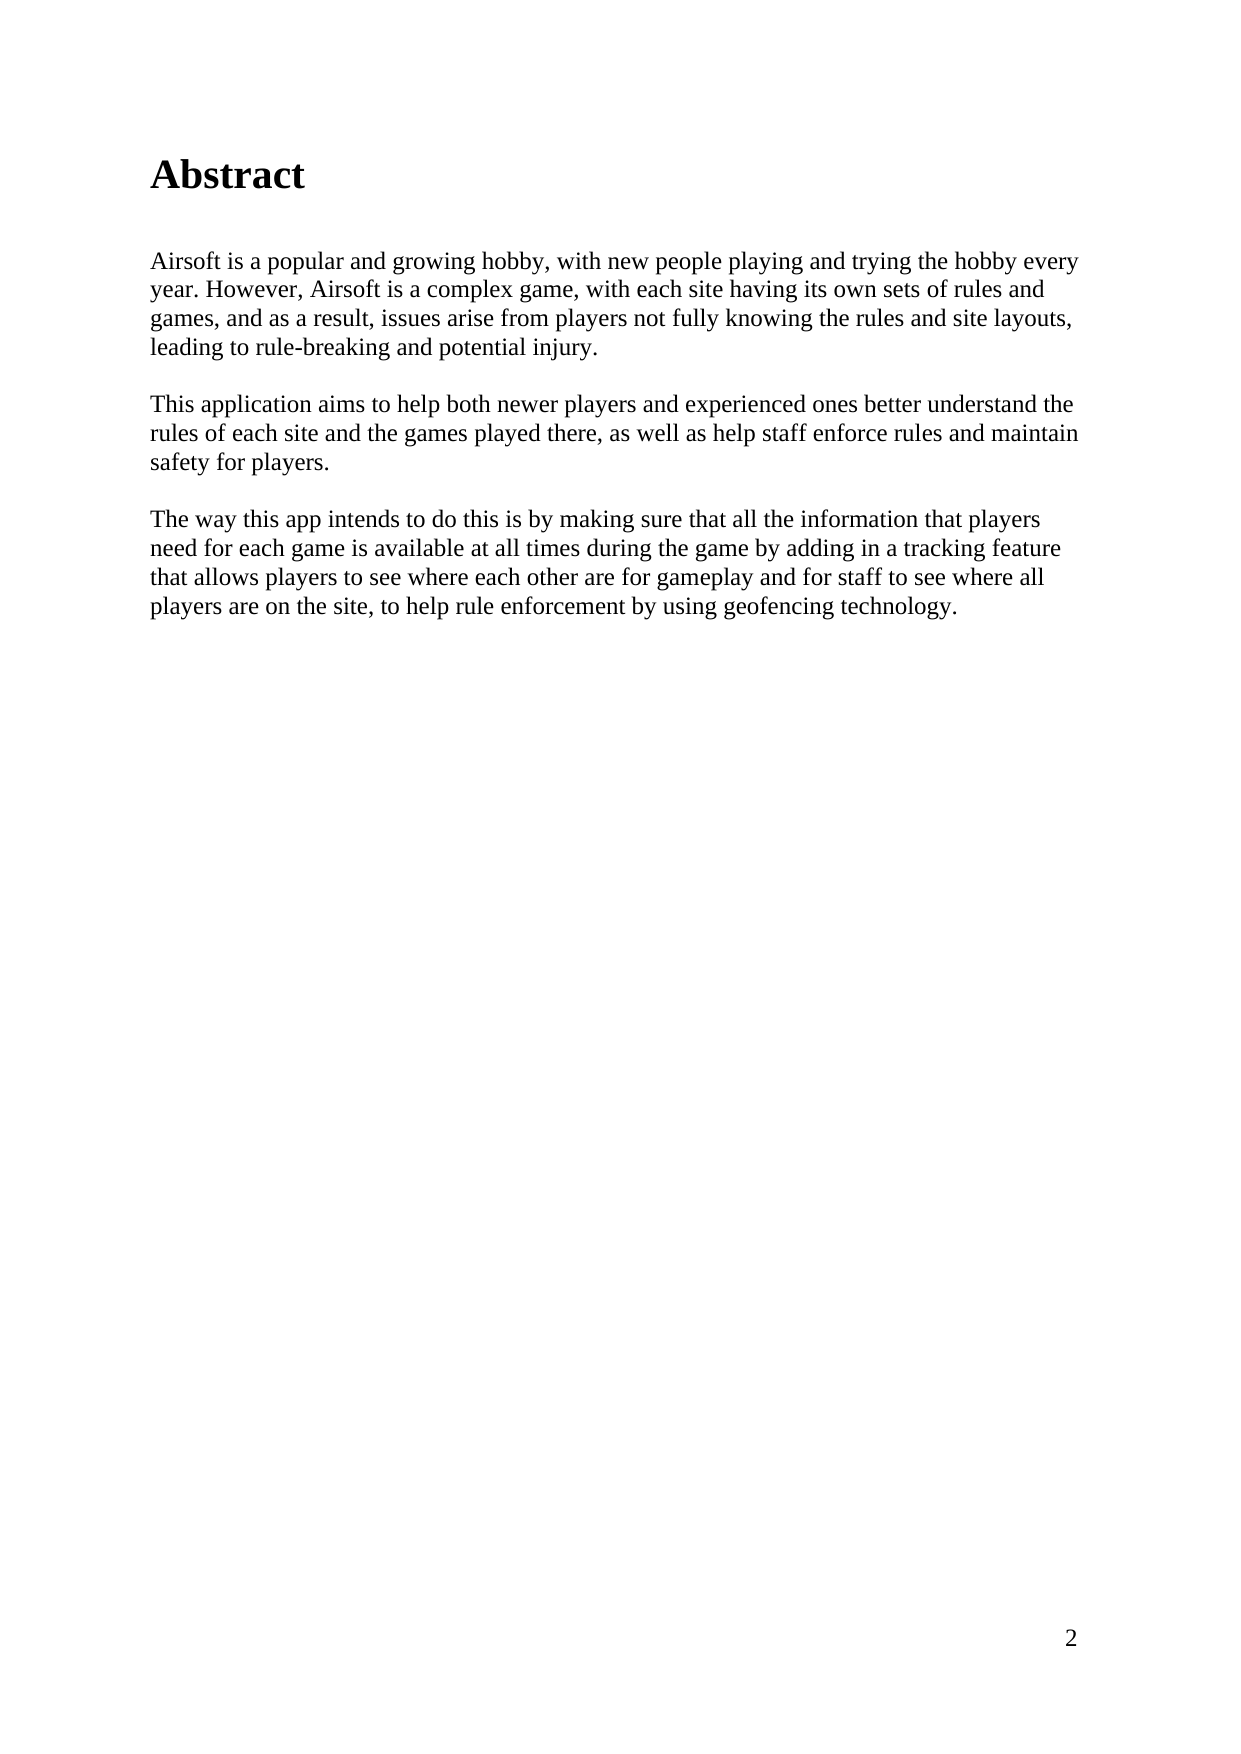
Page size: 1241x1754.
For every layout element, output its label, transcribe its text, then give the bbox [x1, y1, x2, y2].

subtitle Airsoft is a popular and growing hobby, with new people playing and trying the hobby every year. However, Airsoft is a complex game, with each site having its own sets of rules and games, and as a result, issues arise from players not fully knowing the rules and site layouts, leading to rule-breaking and potential injury. This application aims to help both newer players and experienced ones better understand the rules of each site and the games played there, as well as help staff enforce rules and maintain safety for players. The way this app intends to do this is by making sure that all the information that players need for each game is available at all times during the game by adding in a tracking feature that allows players to see where each other are for gameplay and for staff to see where all players are on the site, to help rule enforcement by using geofencing technology. [150, 246, 1090, 619]
subtitle Abstract [150, 150, 1090, 198]
